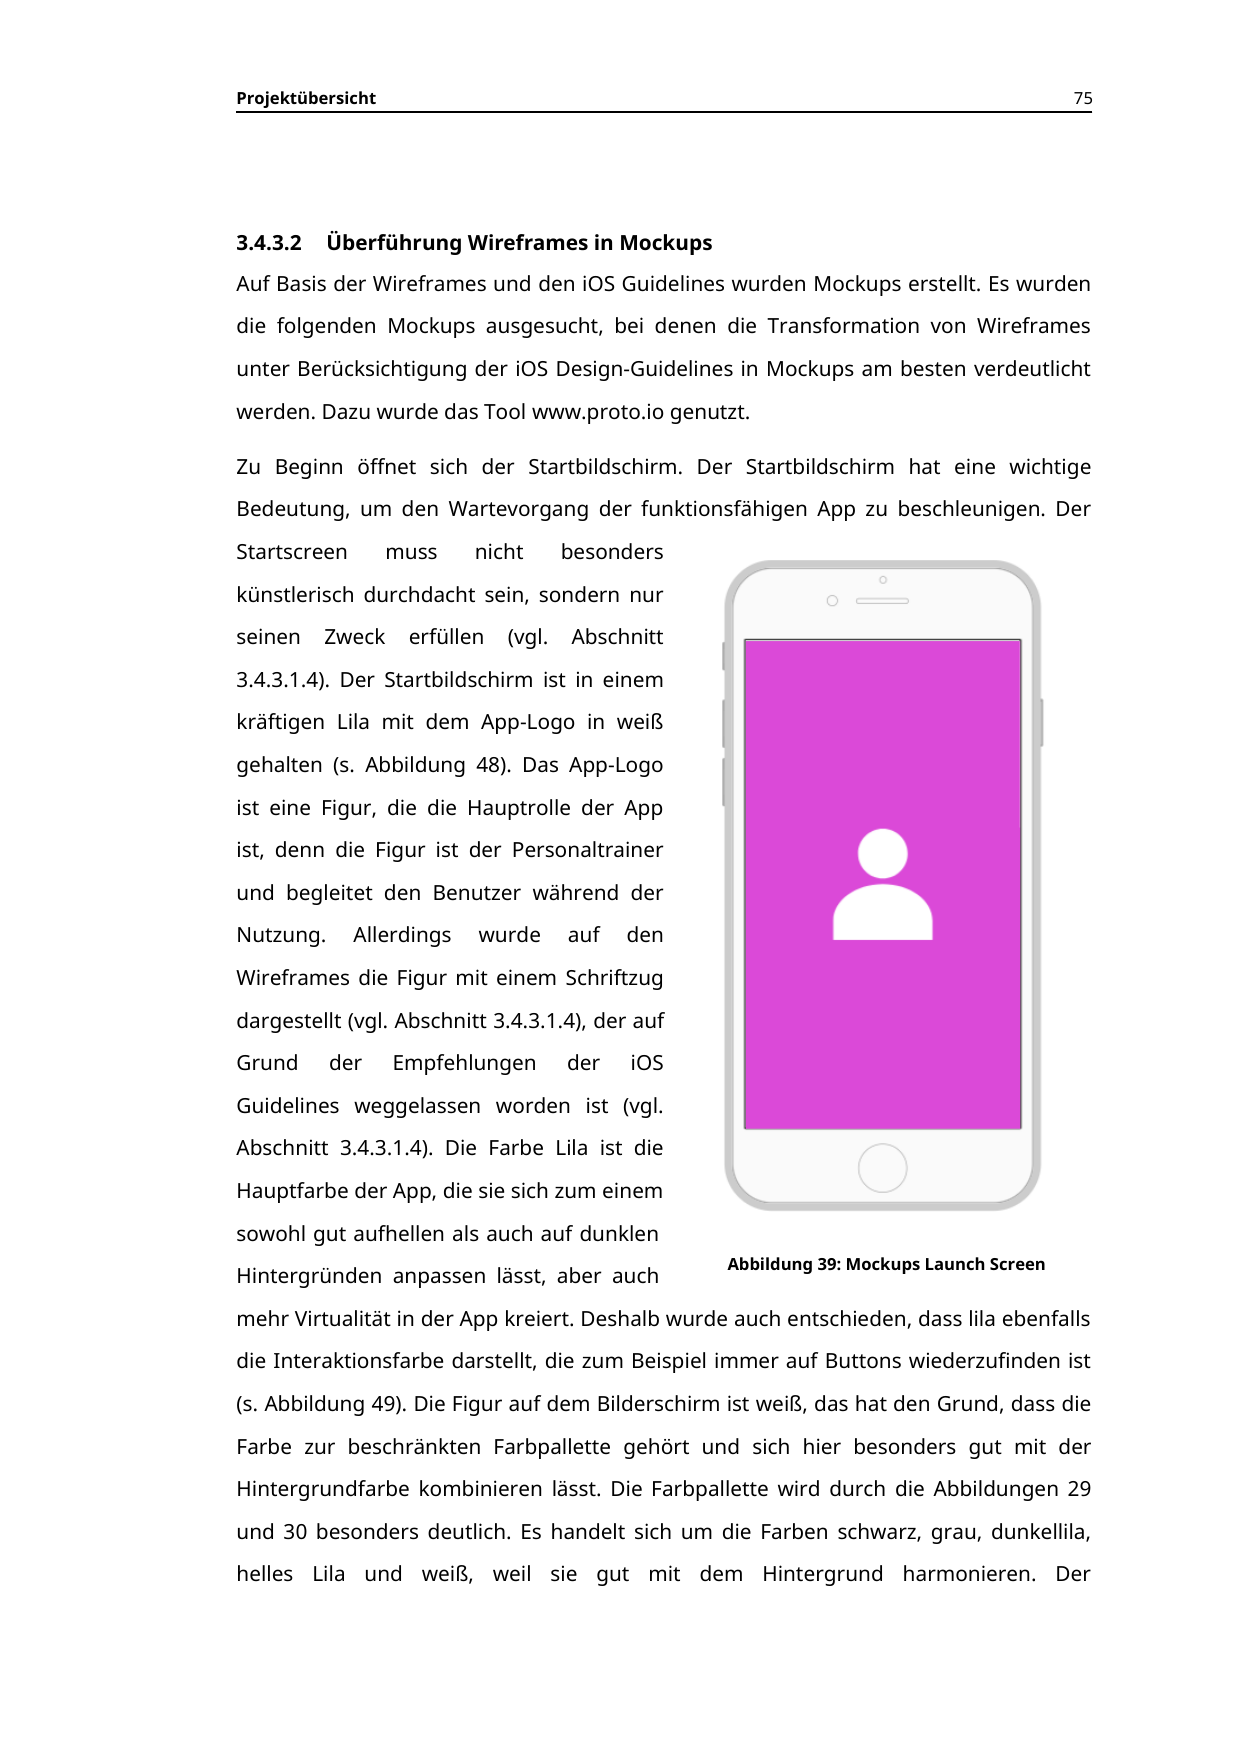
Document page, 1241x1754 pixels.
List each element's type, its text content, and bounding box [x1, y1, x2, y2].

text Auf Basis der Wireframes und den iOS Guidelines wurden Mockups erstellt. Es wurden die folgenden Mockups ausgesucht, bei denen die Transformation von Wireframes unter Berücksichtigung der iOS Design-Guidelines in Mockups am besten verdeutlicht werden. Dazu wurde das Tool www.proto.io genutzt. [236, 269, 1092, 425]
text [236, 452, 1092, 1588]
picture [683, 531, 1099, 1240]
subtitle Überführung Wireframes in Mockups [236, 228, 1092, 256]
